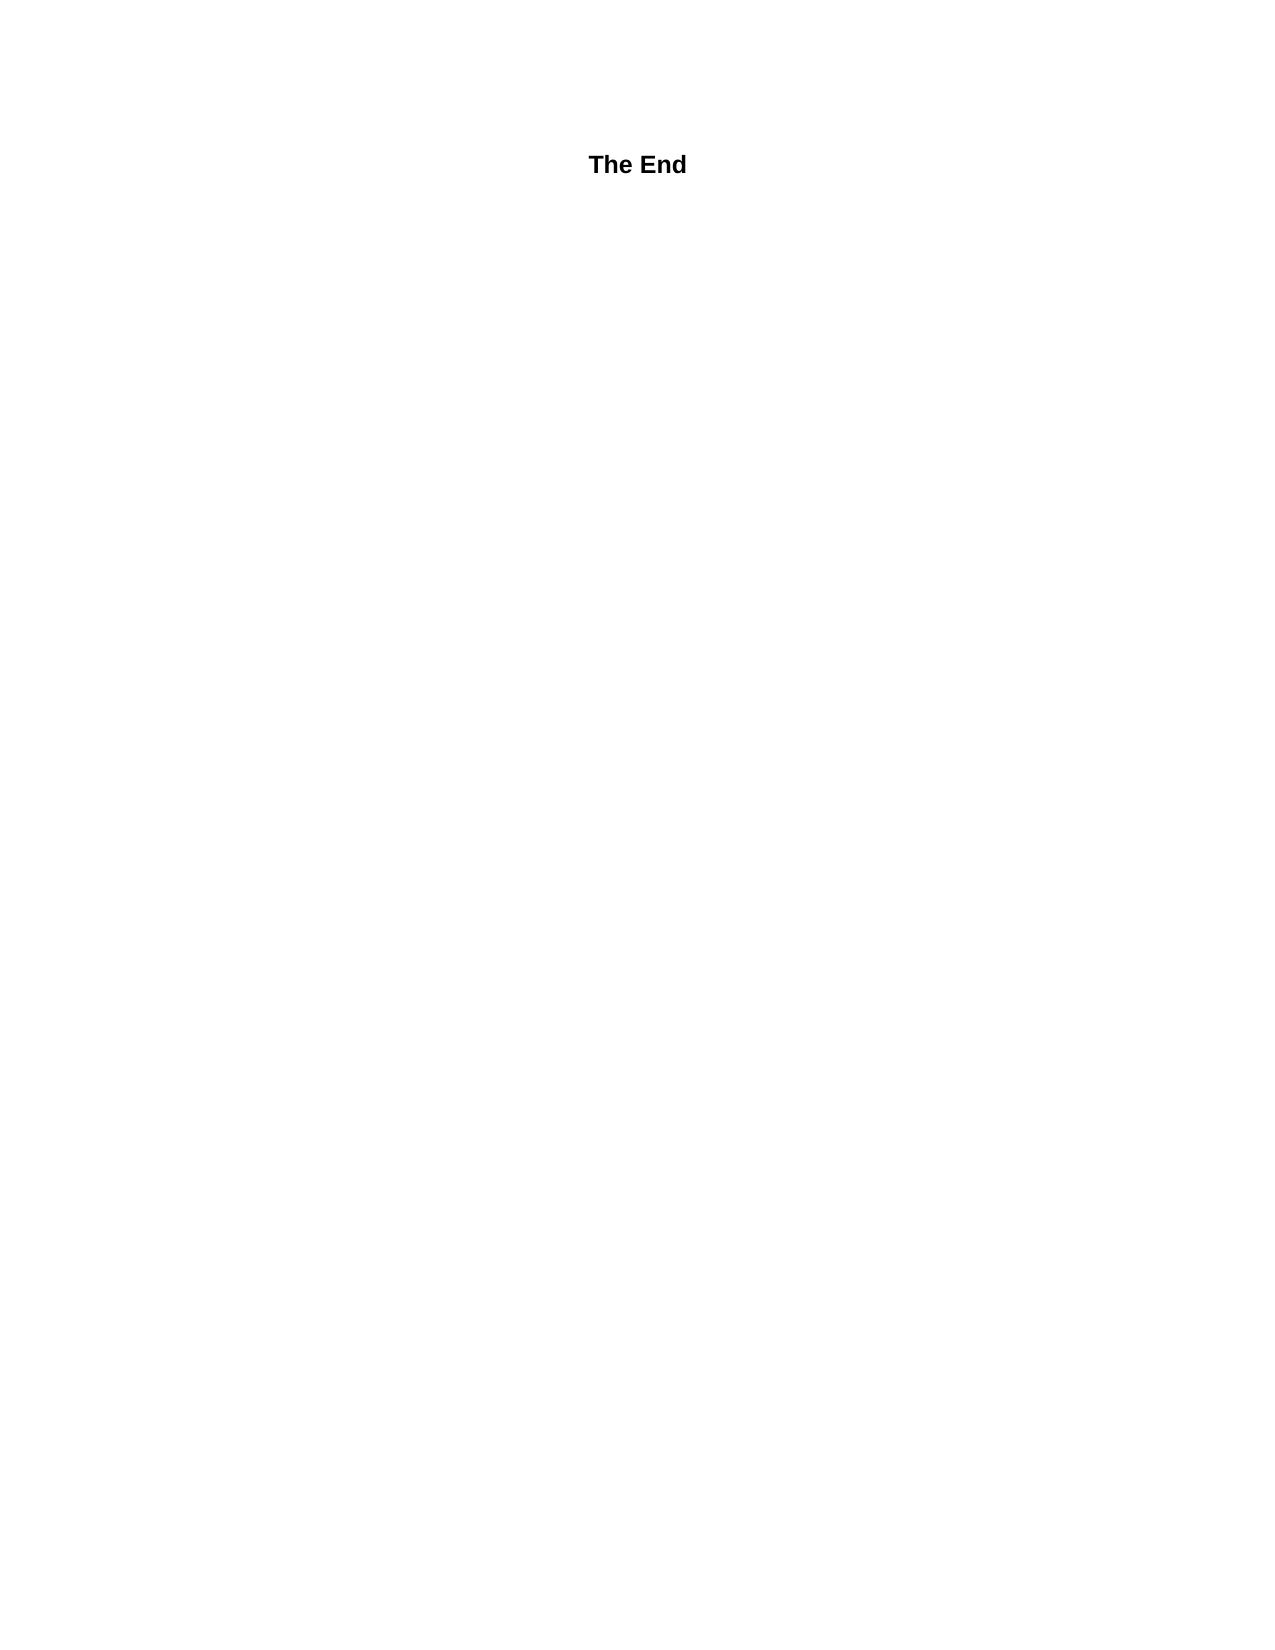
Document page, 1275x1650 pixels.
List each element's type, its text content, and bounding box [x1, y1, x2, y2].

subtitle The End [150, 150, 1125, 179]
